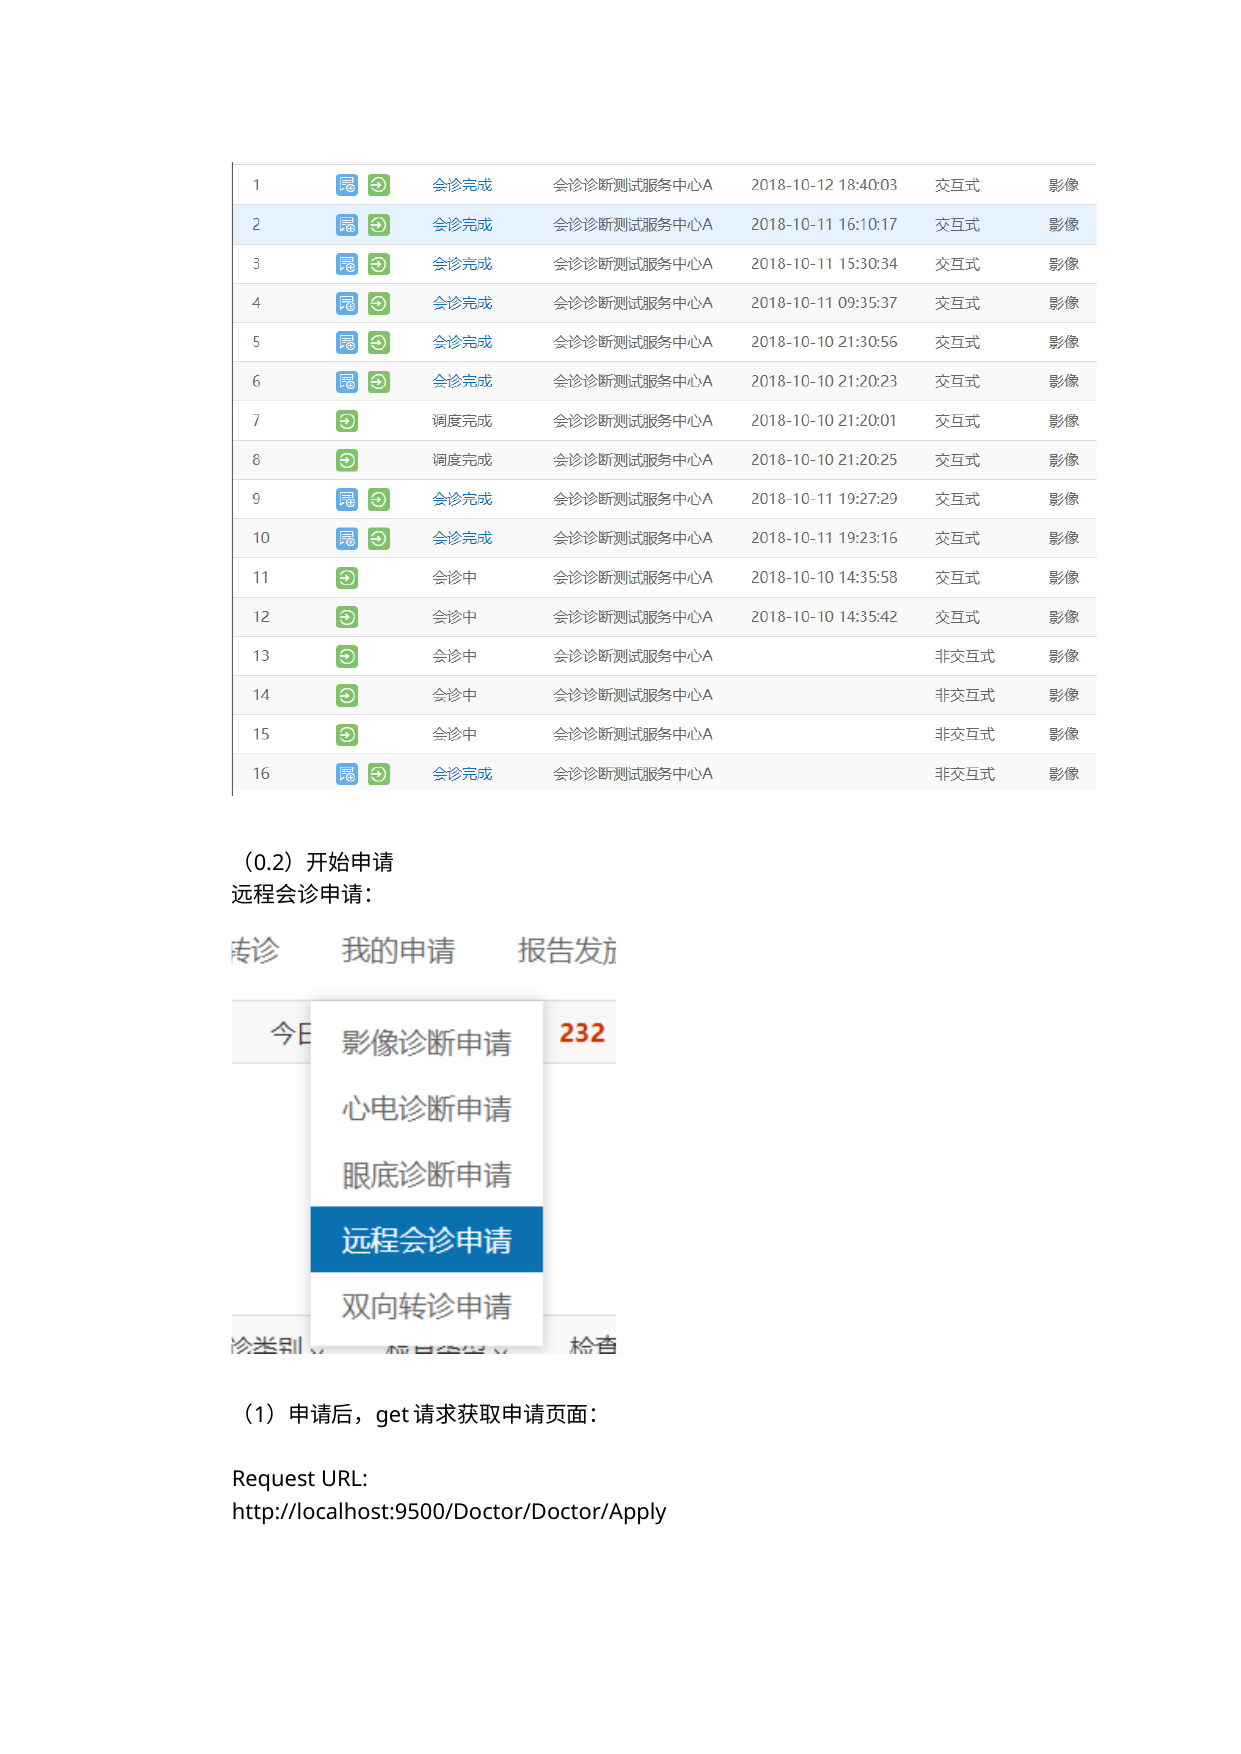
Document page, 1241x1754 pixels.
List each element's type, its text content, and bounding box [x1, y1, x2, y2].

text （1）申请后，get请求获取申请页面： [187, 1397, 1053, 1429]
text Request URL: [187, 1462, 1053, 1494]
text 远程会诊申请： [187, 877, 1053, 909]
text （0.2）开始申请 [187, 844, 1053, 877]
text http://localhost:9500/Doctor/Doctor/Apply [187, 1494, 1053, 1527]
picture [231, 162, 1097, 796]
picture [231, 909, 617, 1354]
